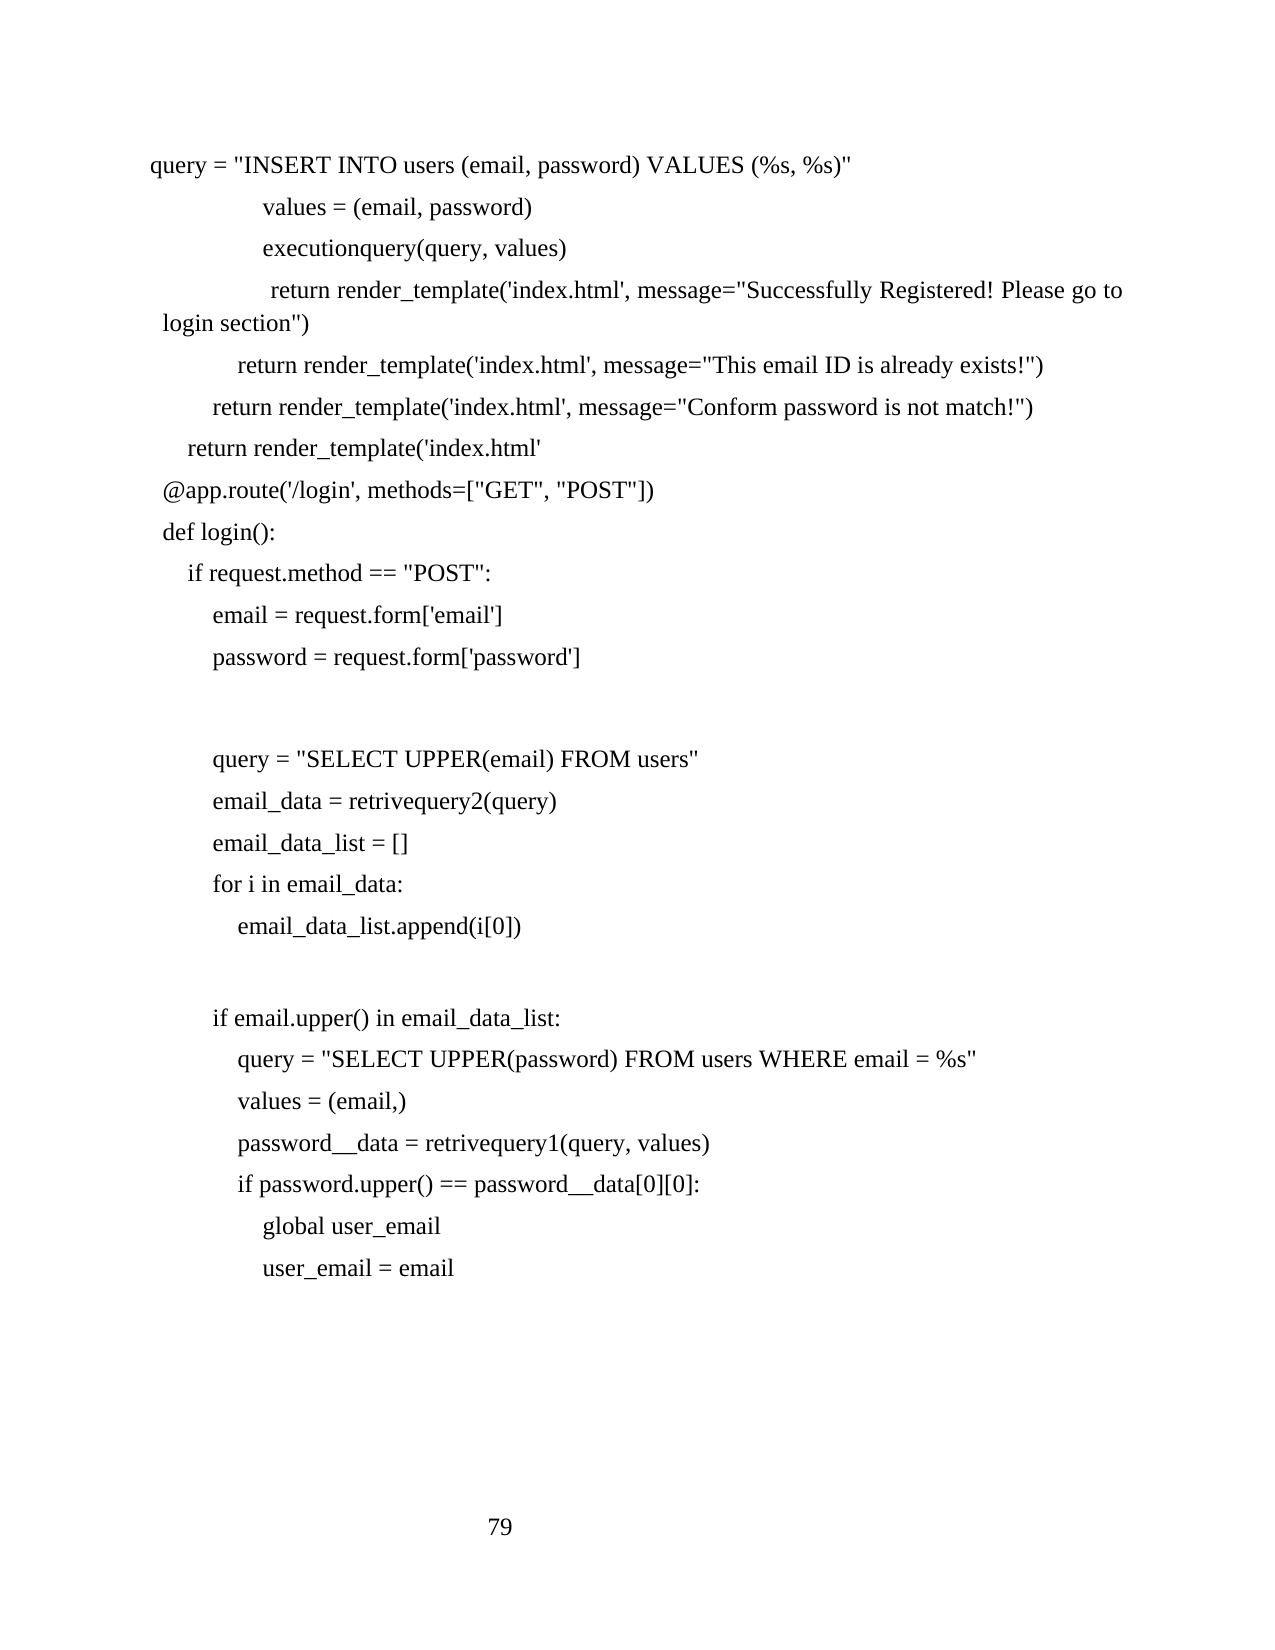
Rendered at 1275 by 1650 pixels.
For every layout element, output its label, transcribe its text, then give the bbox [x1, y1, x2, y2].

subtitle email_data_list = [] [162, 828, 1125, 856]
subtitle @app.route('/login', methods=["GET", "POST"]) [162, 475, 1125, 504]
subtitle query = "INSERT INTO users (email, password) VALUES (%s, %s)" [150, 150, 1125, 179]
subtitle email_data_list.append(i[0]) [162, 911, 1125, 940]
subtitle return render_template('index.html', message="Successfully Registered! Please go to login section") [162, 275, 1125, 337]
subtitle values = (email,) [162, 1086, 1125, 1115]
subtitle if password.upper() == password__data[0][0]: [162, 1169, 1125, 1198]
subtitle def login(): [162, 517, 1125, 545]
subtitle executionquery(query, values) [162, 233, 1125, 262]
subtitle values = (email, password) [162, 192, 1125, 220]
subtitle email_data = retrivequery2(query) [162, 786, 1125, 815]
subtitle password__data = retrivequery1(query, values) [162, 1128, 1125, 1156]
subtitle password = request.form['password'] [162, 642, 1125, 670]
subtitle for i in email_data: [162, 869, 1125, 898]
subtitle return render_template('index.html', message="Conform password is not match!") [162, 392, 1125, 420]
subtitle email = request.form['email'] [162, 600, 1125, 629]
subtitle query = "SELECT UPPER(email) FROM users" [162, 744, 1125, 773]
subtitle global user_email [162, 1211, 1125, 1240]
subtitle query = "SELECT UPPER(password) FROM users WHERE email = %s" [162, 1044, 1125, 1073]
subtitle if email.upper() in email_data_list: [162, 1003, 1125, 1031]
subtitle return render_template('index.html', message="This email ID is already exists!") [162, 350, 1125, 379]
subtitle return render_template('index.html' [162, 433, 1125, 462]
subtitle user_email = email [162, 1253, 1125, 1281]
subtitle if request.method == "POST": [162, 558, 1125, 587]
